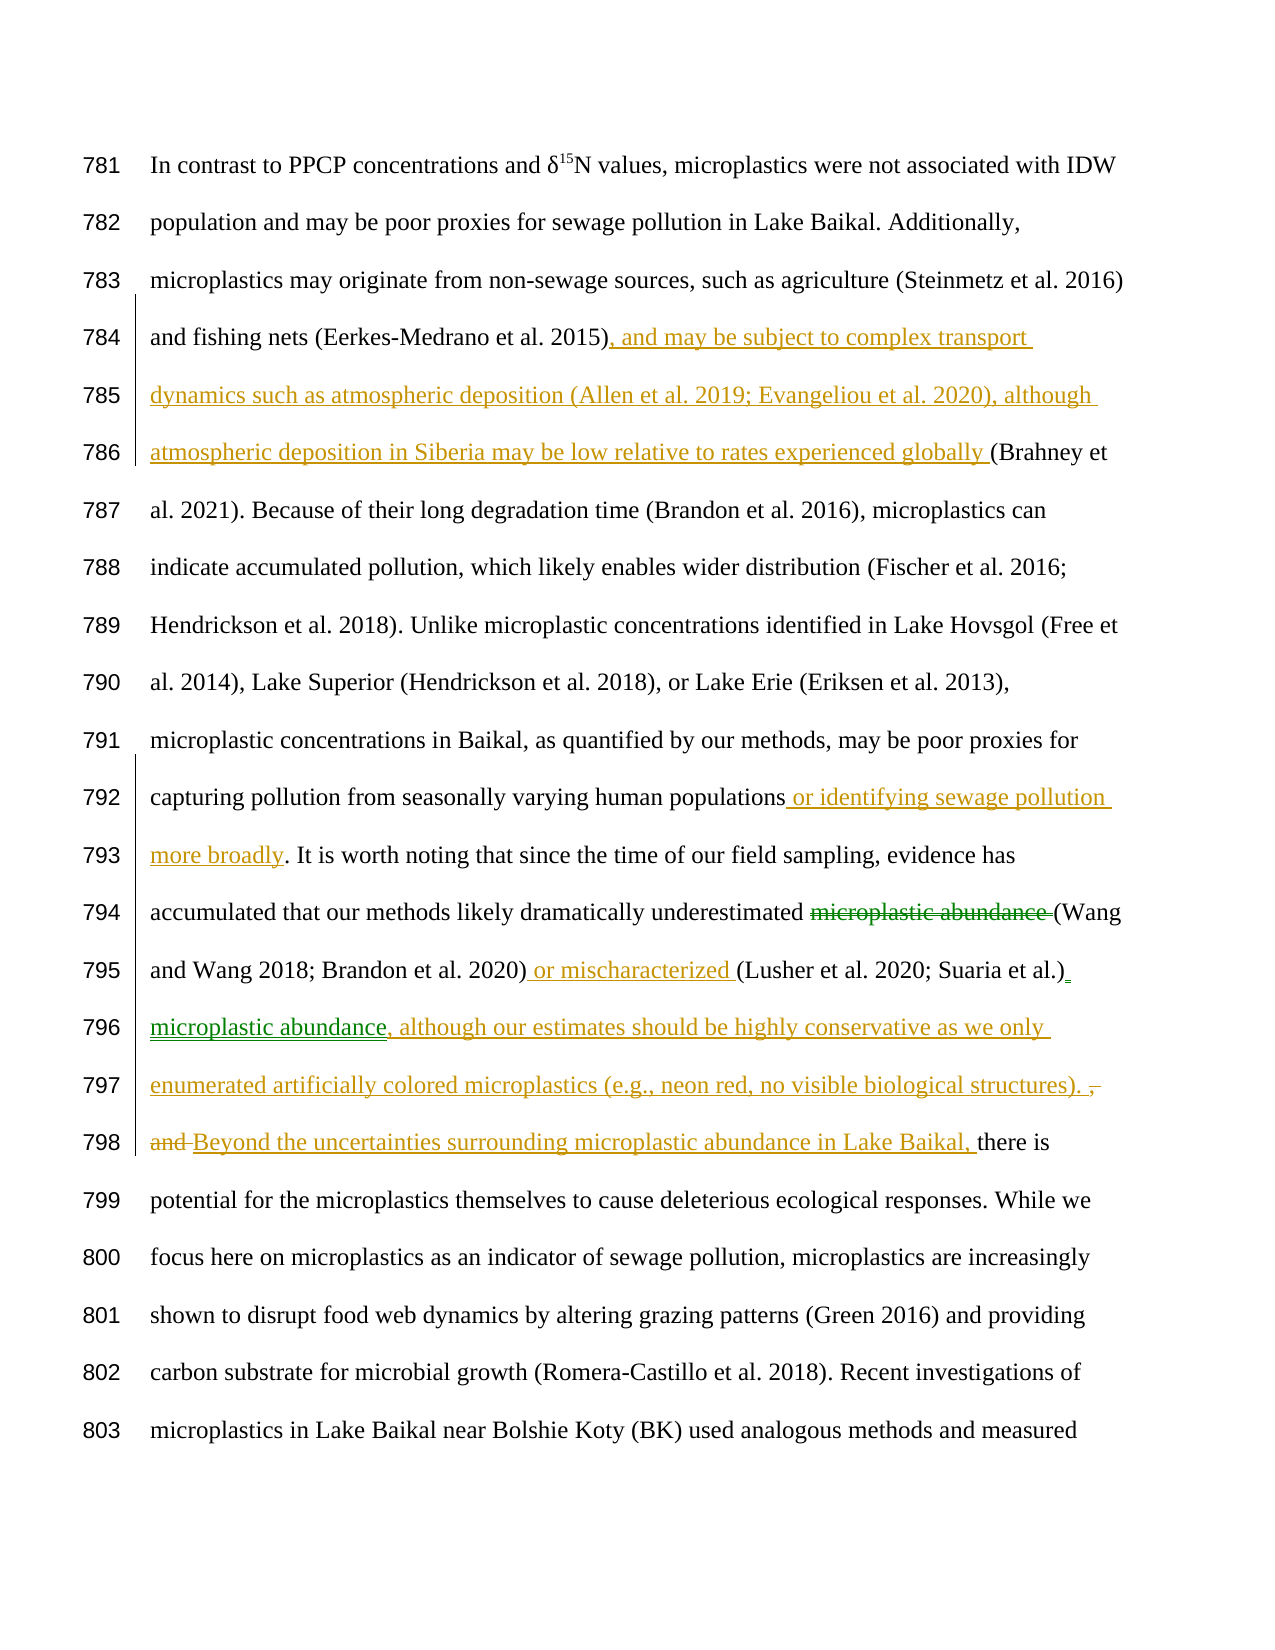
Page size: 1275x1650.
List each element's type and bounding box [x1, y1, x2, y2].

text [150, 150, 1125, 1444]
